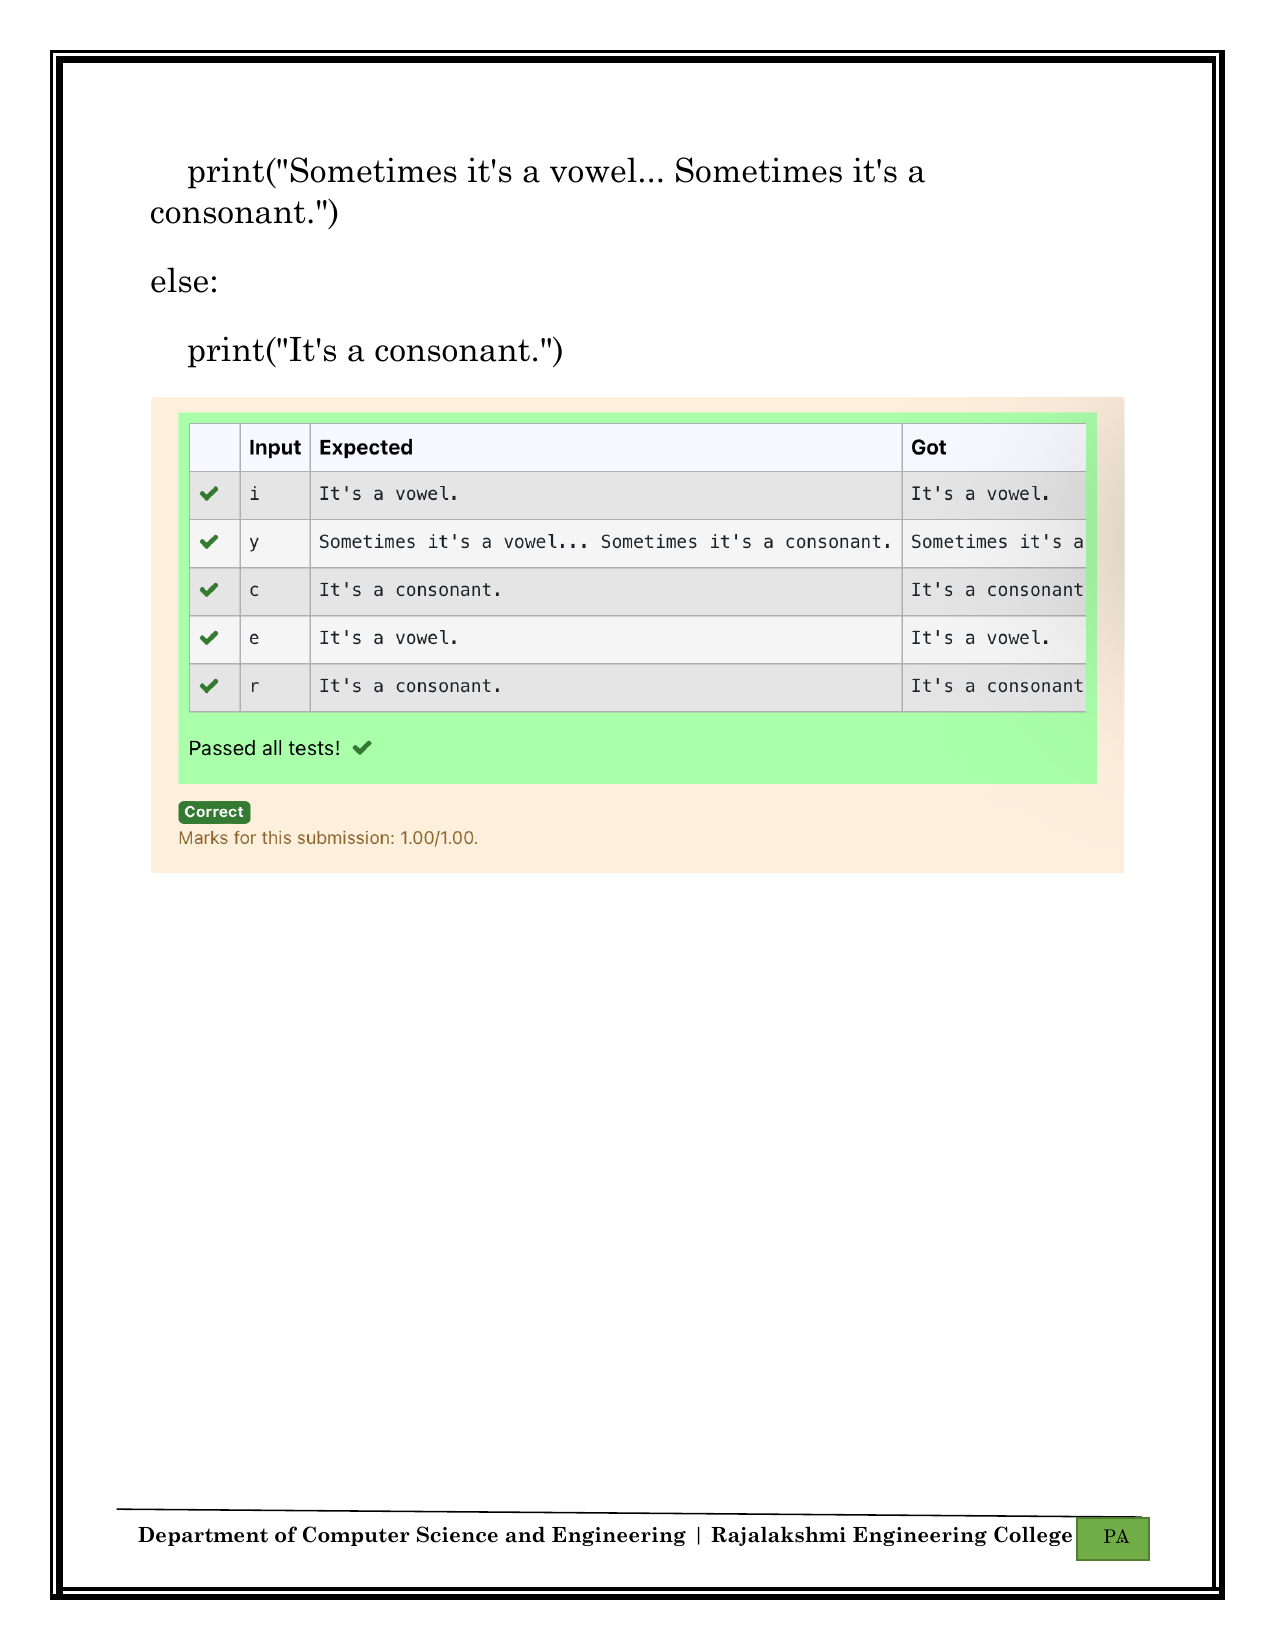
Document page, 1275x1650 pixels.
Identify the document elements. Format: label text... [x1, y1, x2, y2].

picture [150, 397, 1125, 873]
text print("It's a consonant.") [150, 329, 1125, 369]
text print("Sometimes it's a vowel... Sometimes it's a consonant.") [150, 150, 1125, 230]
text else: [150, 259, 1125, 299]
